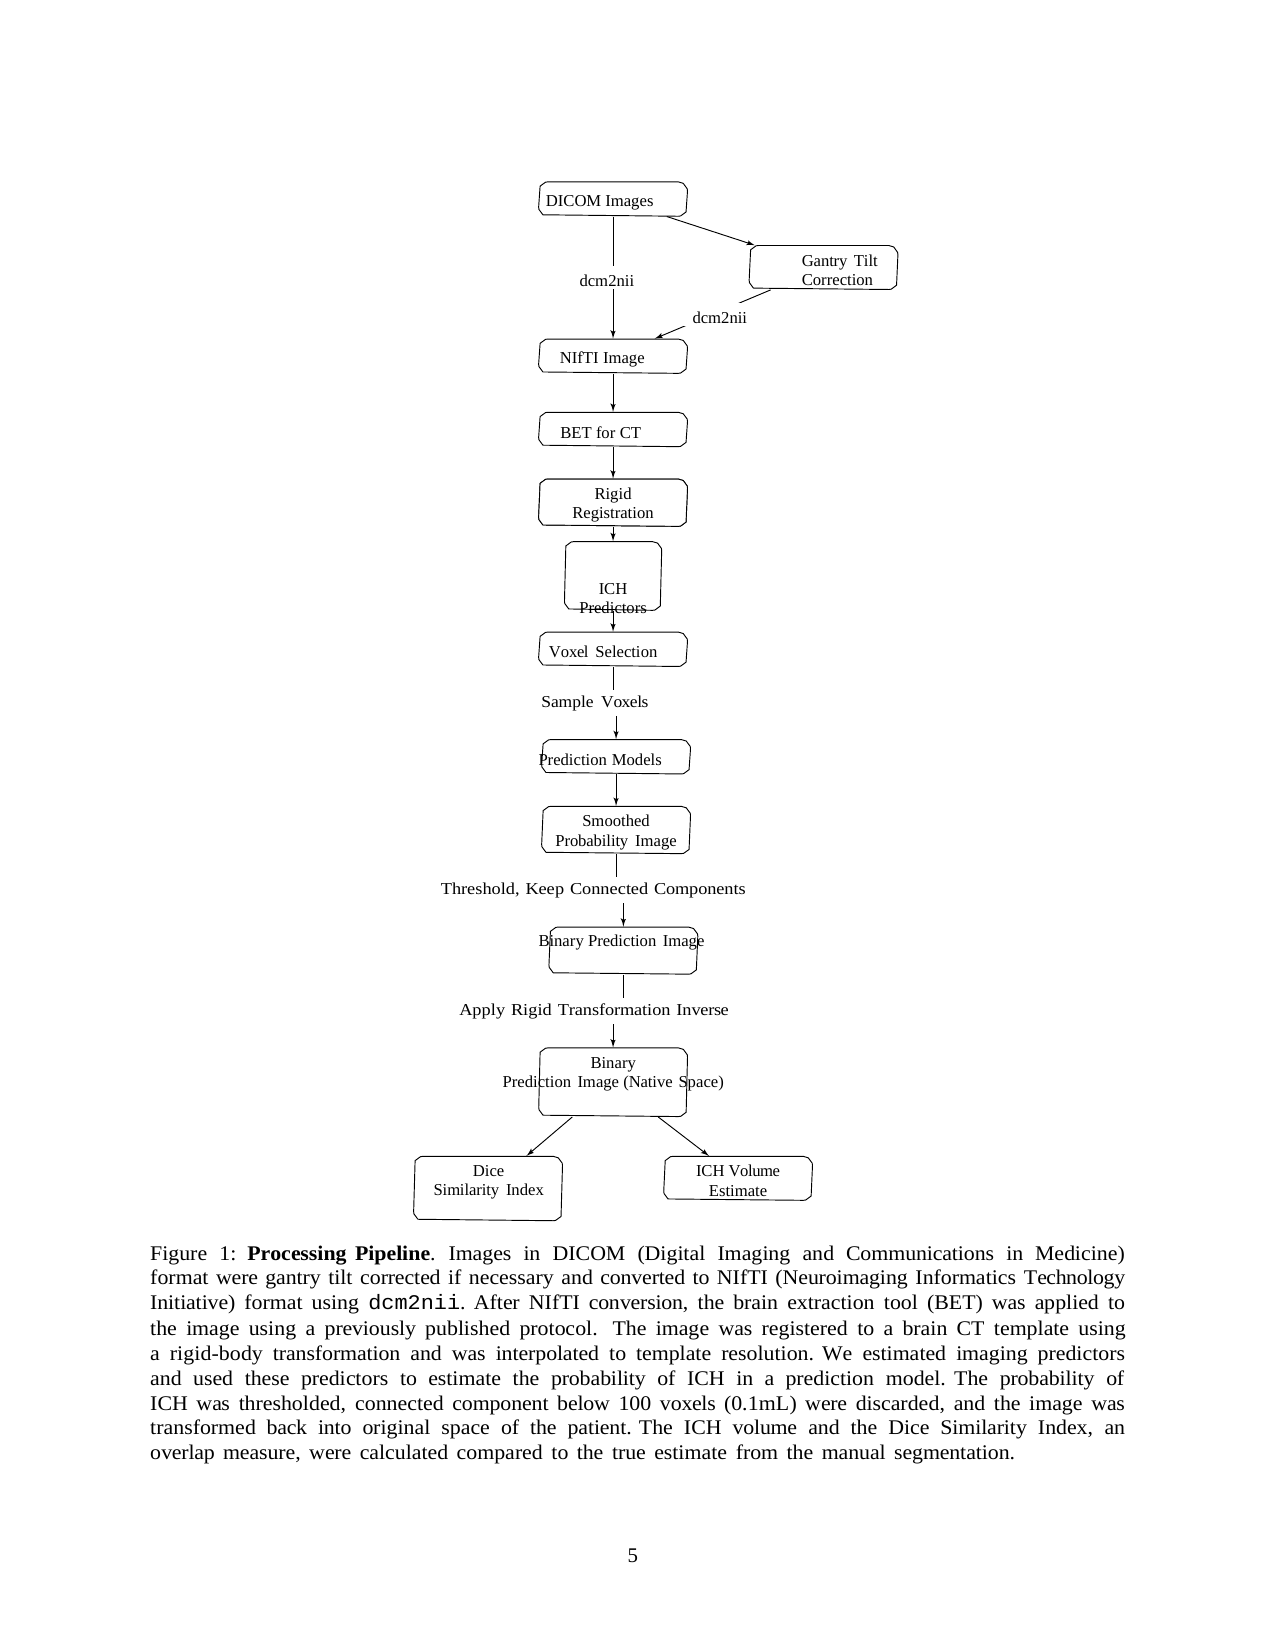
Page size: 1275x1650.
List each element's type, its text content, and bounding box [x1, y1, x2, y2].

text Apply Rigid Transformation Inverse [459, 1000, 1137, 1019]
text Figure 1: Processing Pipeline. Images in DICOM (Digital Imaging and Communications in Medicine) format were gantry tilt corrected if necessary and converted to NIfTI (Neuroimaging Informatics Technology Initiative) format using dcm2nii. After NIfTI conversion, the brain extraction tool (BET) was applied to the image using a previously published protocol. The image was registered to a brain CT template using a rigid-body transformation and was interpolated to template resolution. We estimated imaging predictors and used these predictors to estimate the probability of ICH in a prediction model. The probability of ICH was thresholded, connected component below 100 voxels (0.1mL) were discarded, and the image was transformed back into original space of the patient. The ICH volume and the Dice Similarity Index, an overlap measure, were calculated compared to the true estimate from the manual segmentation. [150, 1241, 1125, 1464]
text Threshold, Keep Connected Components [441, 879, 1137, 898]
text Sample Voxels [539, 692, 650, 711]
